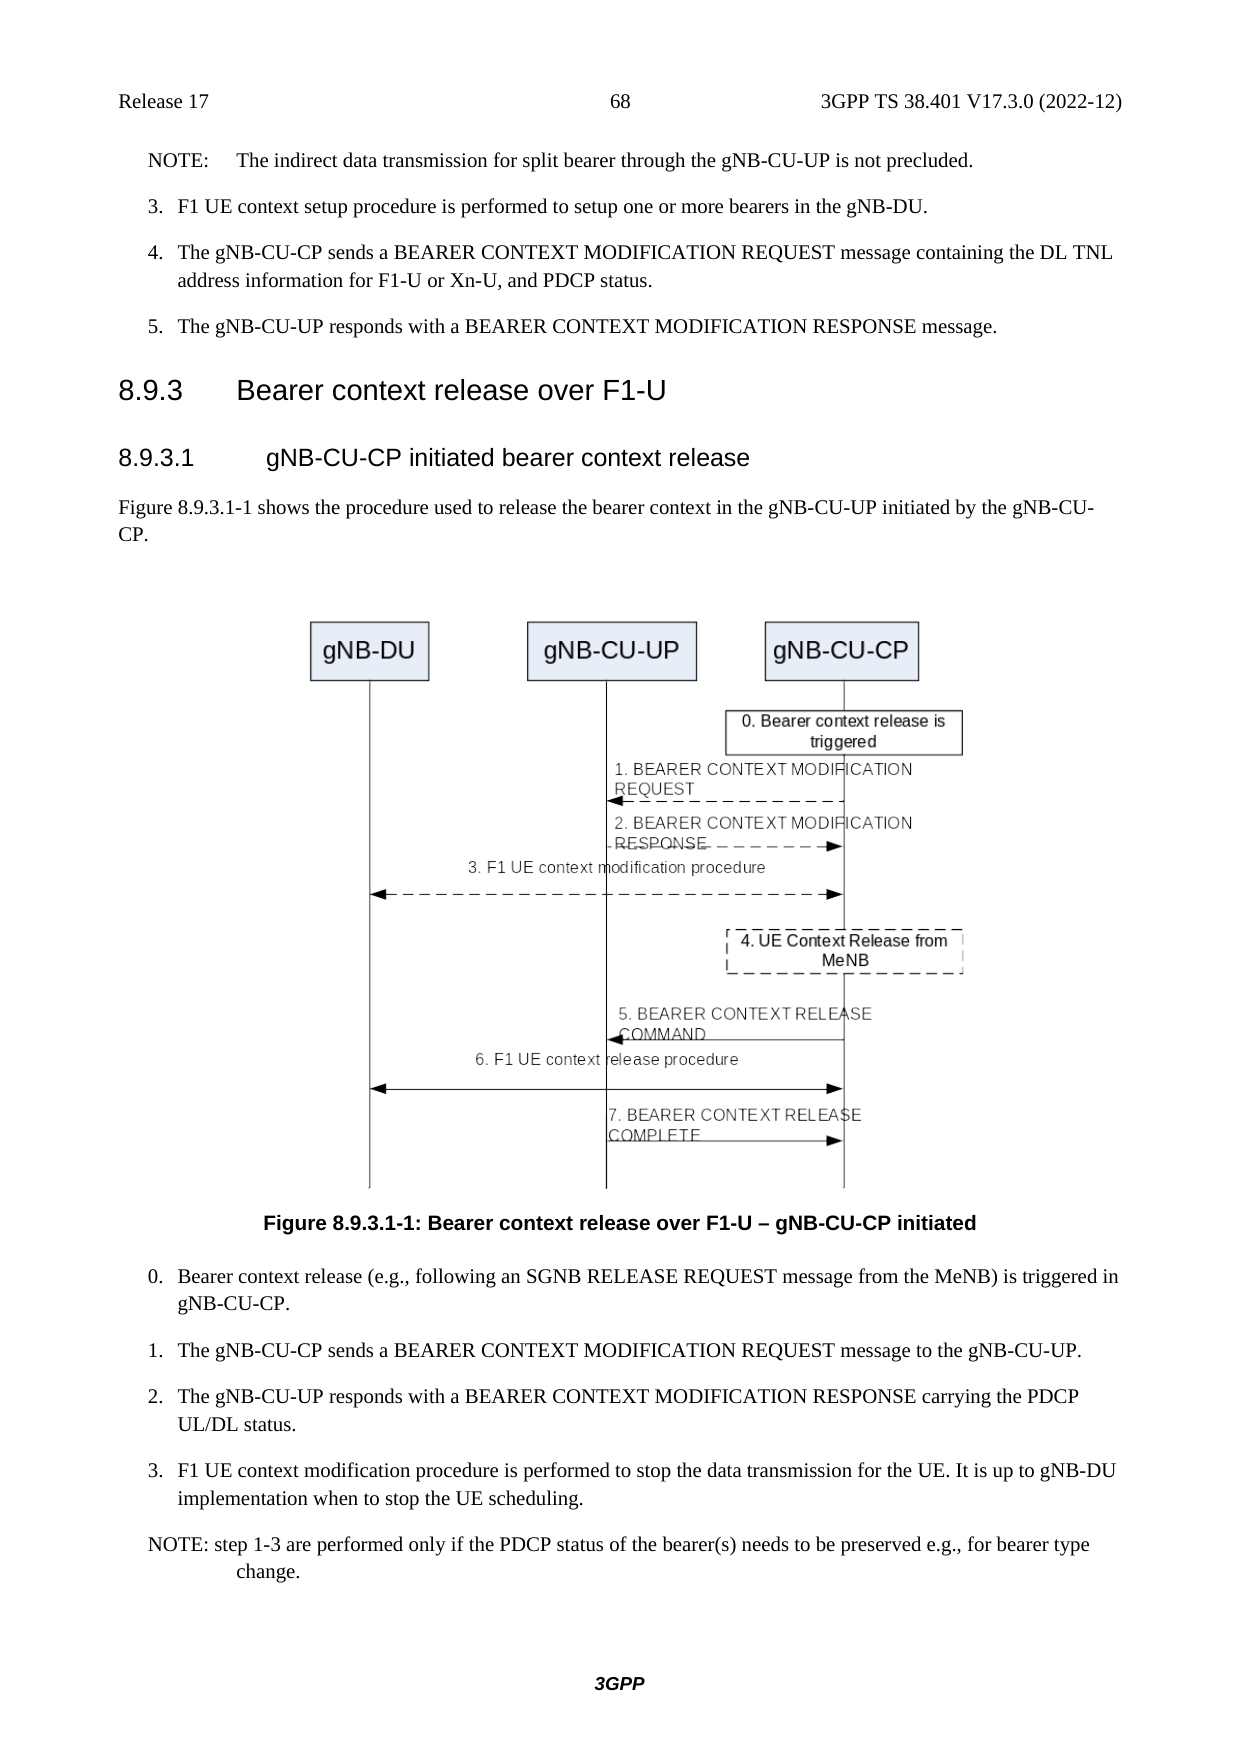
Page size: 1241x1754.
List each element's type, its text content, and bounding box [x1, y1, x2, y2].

text 0. Bearer context release (e.g., following an SGNB RELEASE REQUEST message from the MeNB) is triggered in gNB-CU-CP. [148, 1264, 1122, 1315]
text 1. The gNB-CU-CP sends a BEARER CONTEXT MODIFICATION REQUEST message to the gNB-CU-UP. [148, 1338, 1122, 1362]
text Figure 8.9.3.1-1: Bearer context release over F1-U – gNB-CU-CP initiated [118, 1211, 1122, 1235]
text 5. The gNB-CU-UP responds with a BEARER CONTEXT MODIFICATION RESPONSE message. [148, 314, 1122, 338]
subtitle 8.9.3.1 gNB-CU-CP initiated bearer context release [118, 443, 1122, 472]
text 3. F1 UE context setup procedure is performed to setup one or more bearers in the gNB-DU. [148, 194, 1122, 218]
text Figure 8.9.3.1-1 shows the procedure used to release the bearer context in the gNB-CU-UP initiated by the gNB-CU-CP. [118, 494, 1122, 546]
text NOTE: The indirect data transmission for split bearer through the gNB-CU-UP is not precluded. [148, 147, 1122, 172]
text 4. The gNB-CU-CP sends a BEARER CONTEXT MODIFICATION REQUEST message containing the DL TNL address information for F1-U or Xn-U, and PDCP status. [148, 240, 1122, 292]
text 3. F1 UE context modification procedure is performed to stop the data transmission for the UE. It is up to gNB-DU implementation when to stop the UE scheduling. [148, 1458, 1122, 1509]
text NOTE: step 1-3 are performed only if the PDCP status of the bearer(s) needs to be preserved e.g., for bearer type change. [148, 1532, 1122, 1583]
subtitle 8.9.3 Bearer context release over F1-U [118, 373, 1122, 407]
text 2. The gNB-CU-UP responds with a BEARER CONTEXT MODIFICATION RESPONSE carrying the PDCP UL/DL status. [148, 1384, 1122, 1436]
